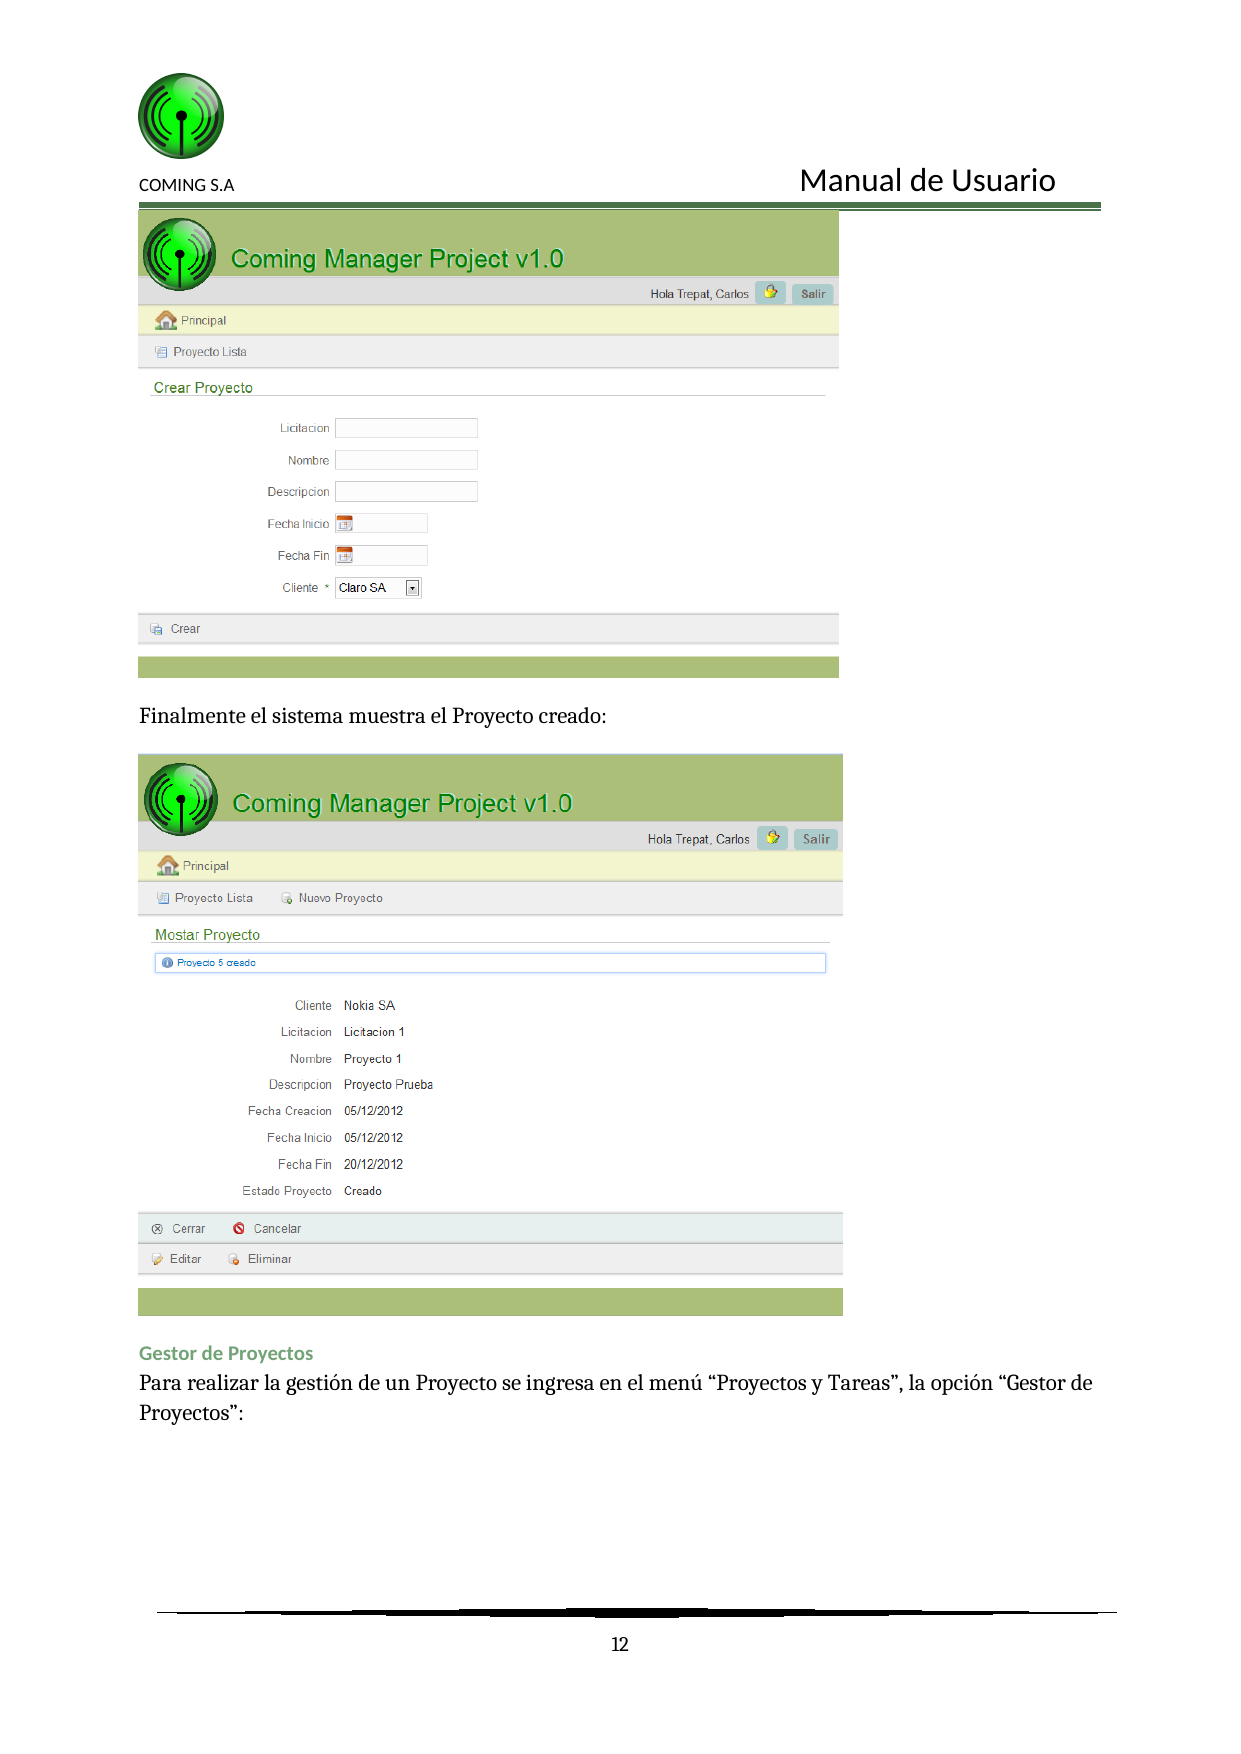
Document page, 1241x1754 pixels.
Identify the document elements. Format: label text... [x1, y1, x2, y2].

subtitle Gestor de Proyectos [139, 1340, 1101, 1366]
picture [138, 210, 839, 678]
text Finalmente el sistema muestra el Proyecto creado: [139, 703, 1101, 729]
text Para realizar la gestión de un Proyecto se ingresa en el menú “Proyectos y Tareas”, la opción “Gestor de Proyectos”: [139, 1369, 1101, 1426]
picture [138, 753, 843, 1316]
picture [138, 73, 224, 159]
